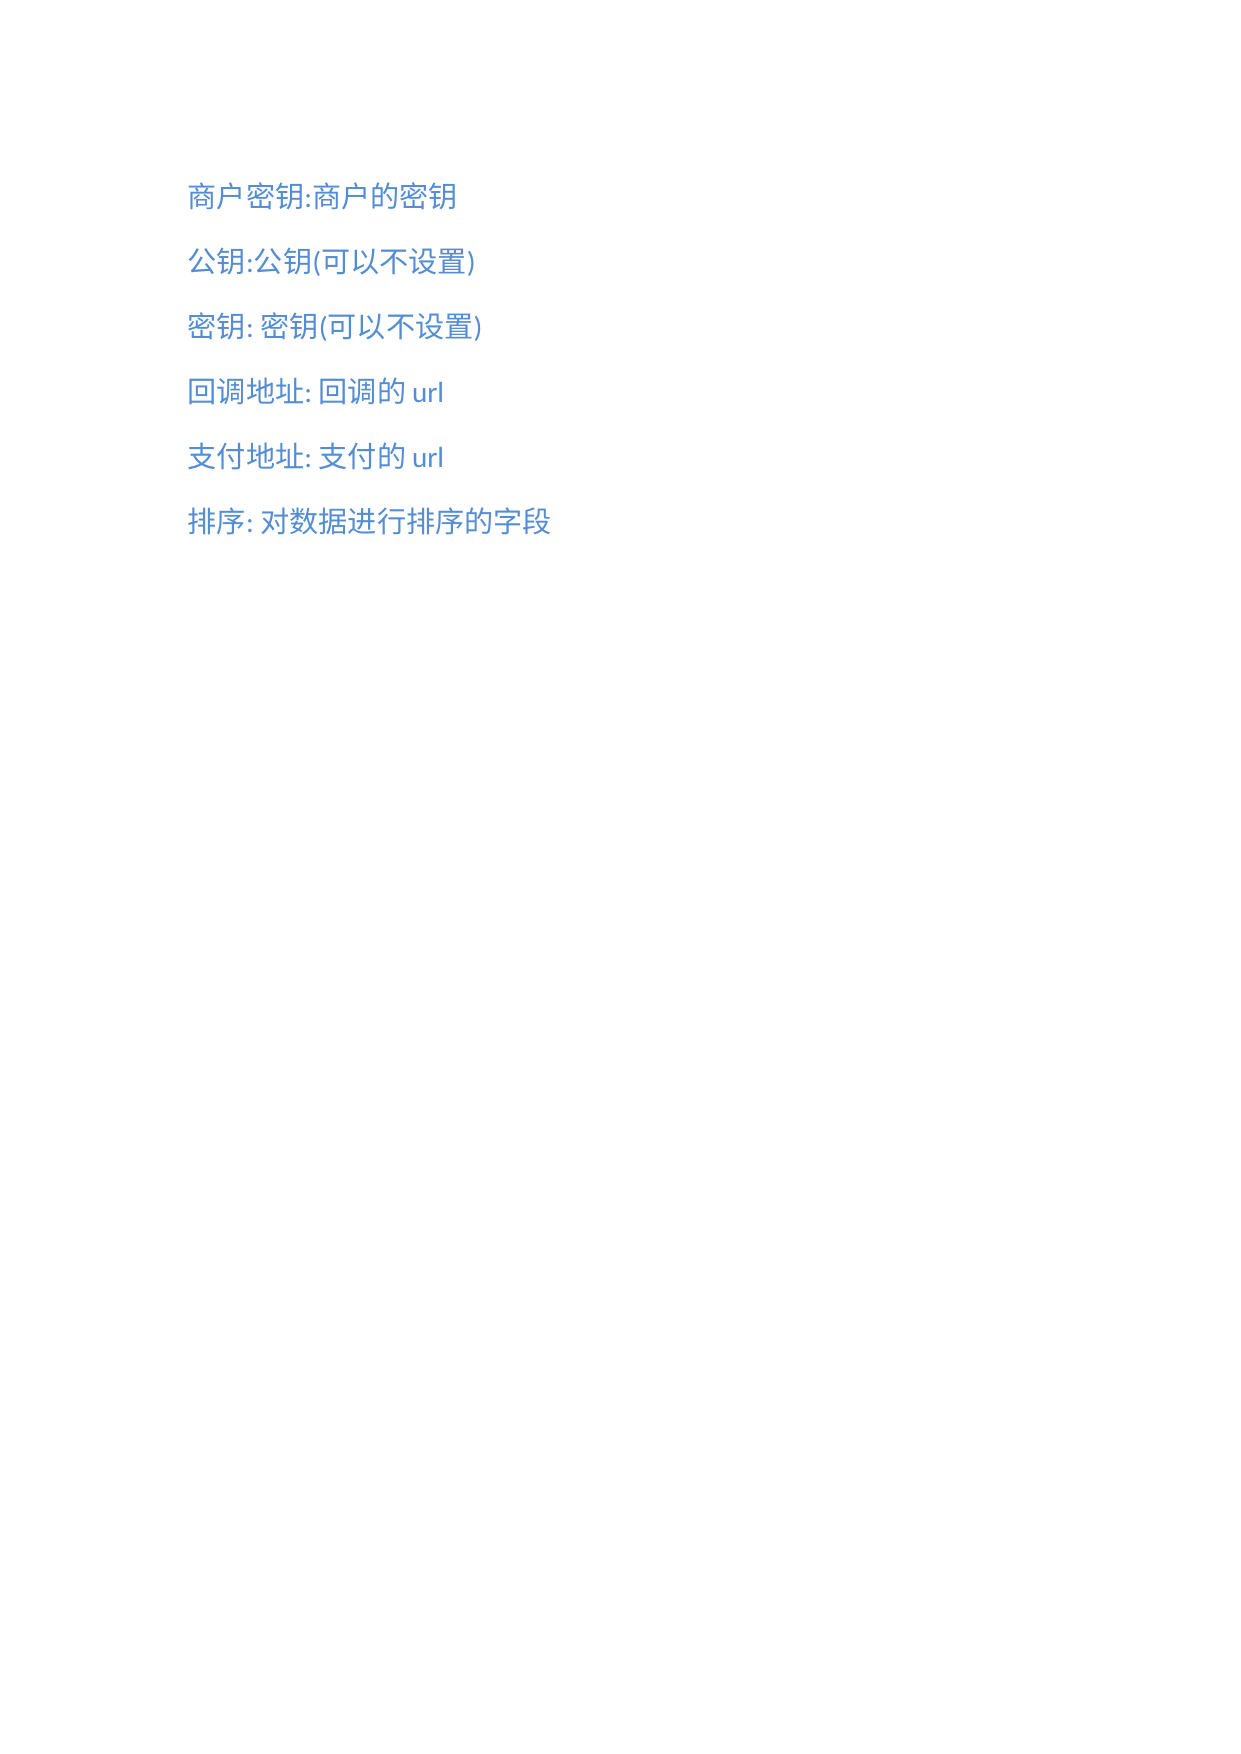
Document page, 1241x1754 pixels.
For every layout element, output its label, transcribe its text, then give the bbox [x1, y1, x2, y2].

text 密钥: 密钥(可以不设置) [187, 292, 1053, 357]
text 商户密钥:商户的密钥 [187, 162, 1053, 227]
text 支付地址: 支付的url [187, 422, 1053, 487]
text 公钥:公钥(可以不设置) [187, 227, 1053, 292]
text 回调地址: 回调的url [187, 357, 1053, 422]
text 排序: 对数据进行排序的字段 [187, 487, 1053, 552]
